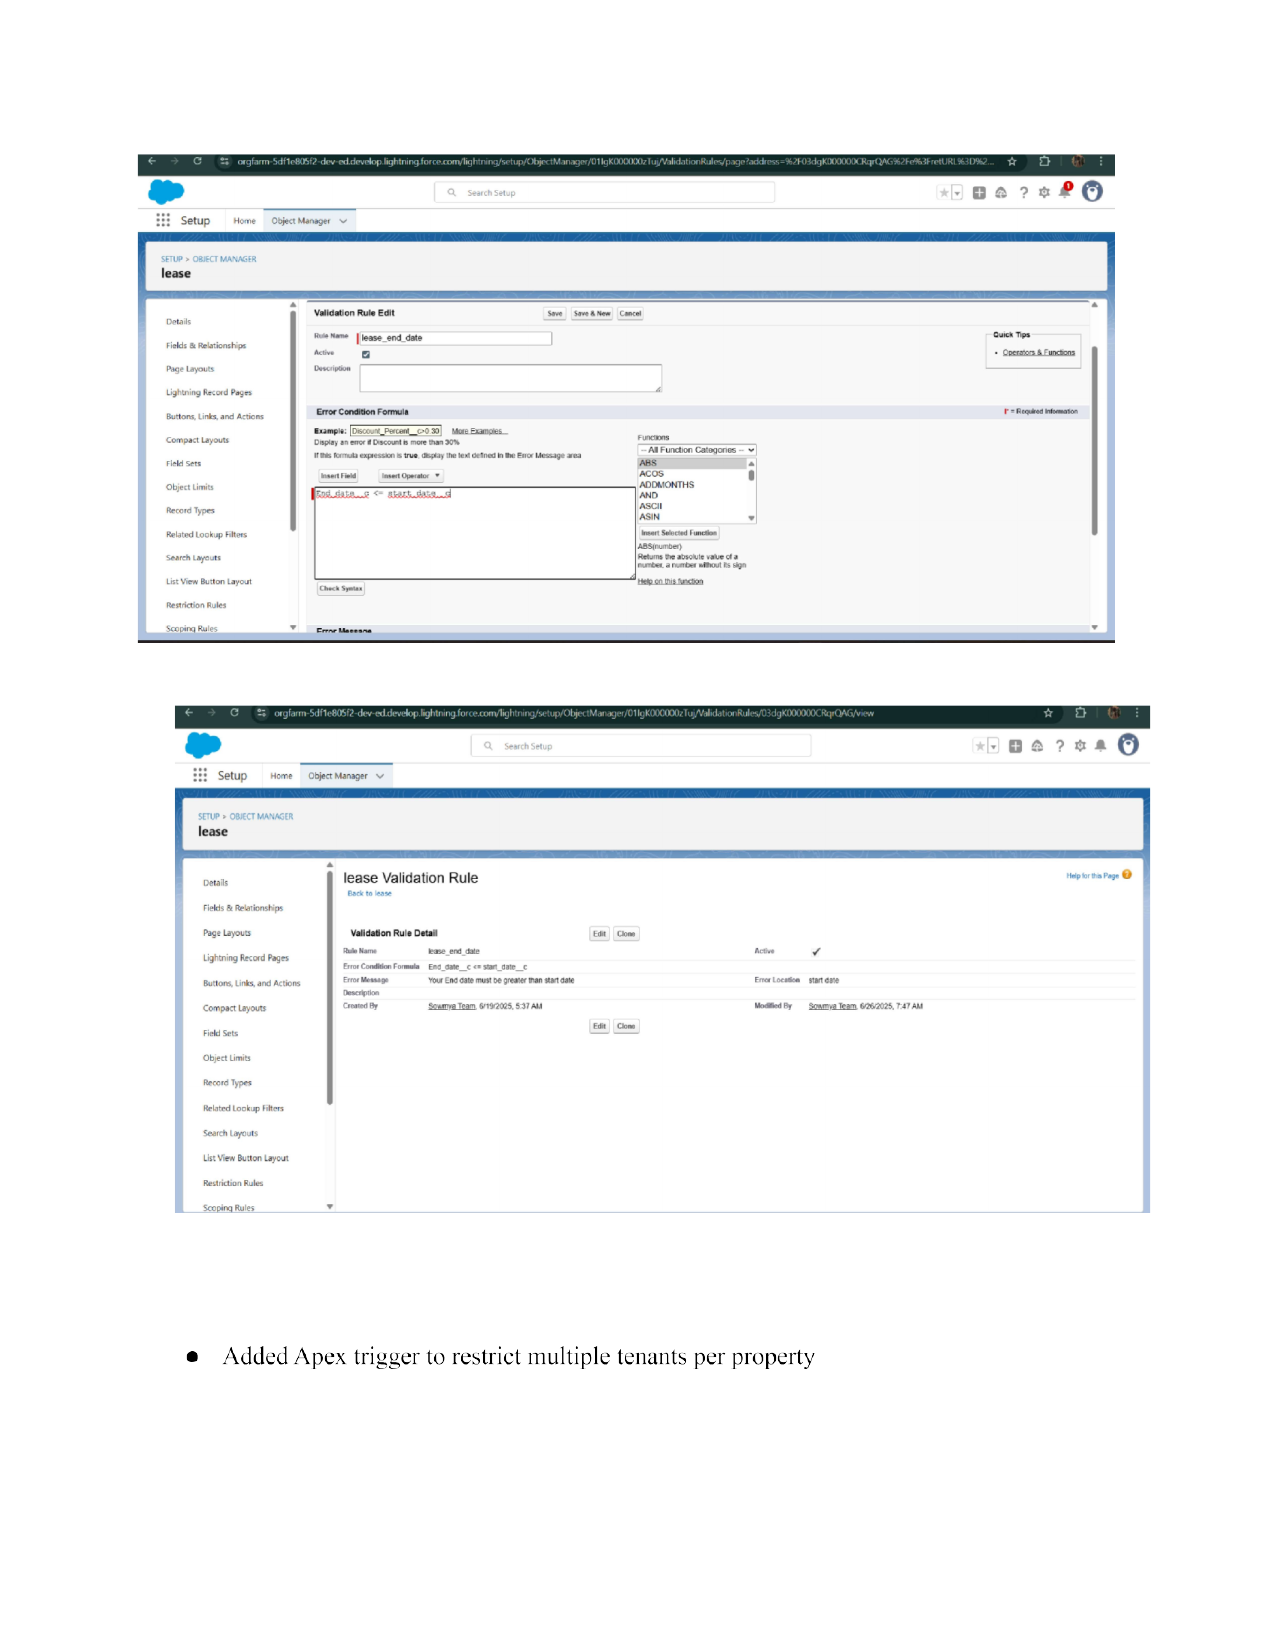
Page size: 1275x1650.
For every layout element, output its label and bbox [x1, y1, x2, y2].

picture [222, 1346, 815, 1369]
picture [137, 154, 1115, 643]
picture [174, 705, 1151, 1213]
picture [186, 1351, 198, 1362]
